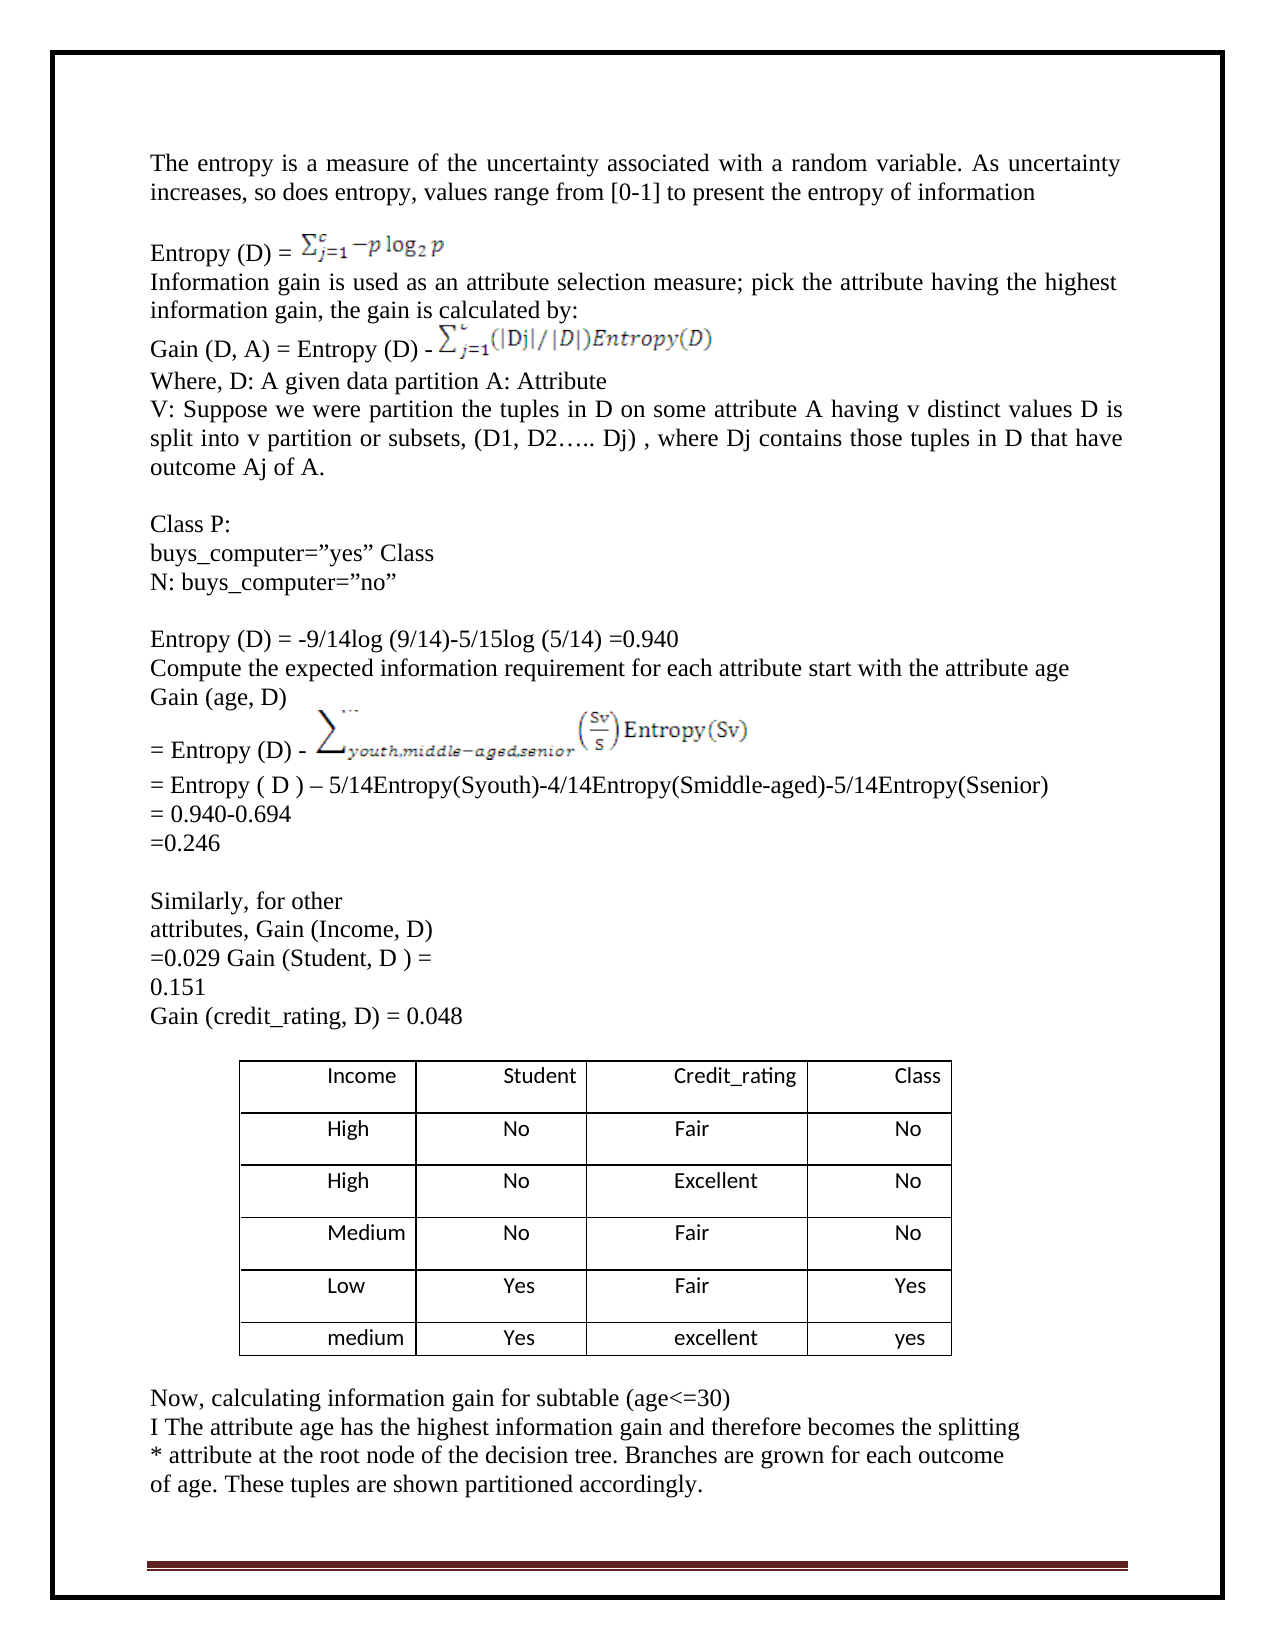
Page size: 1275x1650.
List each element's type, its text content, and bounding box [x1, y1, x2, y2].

table_cell Medium [240, 1218, 415, 1269]
table_cell No [417, 1166, 586, 1217]
table_cell Excellent [587, 1166, 807, 1217]
table_cell No [417, 1218, 586, 1269]
table_cell excellent [587, 1323, 807, 1355]
table_cell No [808, 1166, 951, 1217]
table_cell medium [240, 1323, 415, 1355]
table_cell Yes [808, 1271, 951, 1322]
text Information gain is used as an attribute selection measure; pick the attribute having the highest information gain, the gain is calculated by: [150, 267, 1204, 324]
table_header Student [417, 1062, 586, 1112]
text Gain (credit_rating, D) = 0.048 [150, 1001, 1204, 1029]
text The entropy is a measure of the uncertainty associated with a random variable. As uncertainty increases, so does entropy, values range from [0-1] to present the entropy of information [150, 148, 1122, 206]
text Similarly, for other attributes, Gain (Income, D) =0.029 Gain (Student, D ) = 0.151 [150, 886, 447, 1001]
text V: Suppose we were partition the tuples in D on some attribute A having v distinct values D is split into v partition or subsets, (D1, D2….. Dj) , where Dj contains those tuples in D that have outcome Aj of A. [150, 394, 1126, 481]
table_cell High [240, 1165, 415, 1217]
table_cell Yes [417, 1323, 586, 1355]
table_cell No [808, 1114, 951, 1164]
table_cell No [808, 1218, 951, 1269]
text Gain (D, A) = Entropy (D) - Where, D: A given data partition A: Attribute [150, 326, 713, 394]
text * attribute at the root node of the decision tree. Branches are grown for each outcome of age. These tuples are shown partitioned accordingly. [150, 1441, 1028, 1498]
picture [438, 324, 713, 359]
text Now, calculating information gain for subtable (age<=30) [150, 1383, 1204, 1412]
table_cell Fair [587, 1271, 807, 1322]
picture [316, 710, 747, 760]
table_cell Fair [587, 1114, 807, 1164]
text I The attribute age has the highest information gain and therefore becomes the splitting [150, 1412, 1204, 1441]
table_cell Low [240, 1270, 415, 1322]
table_header Class [808, 1062, 951, 1112]
table_cell No [417, 1114, 586, 1164]
table_cell Yes [417, 1271, 586, 1322]
picture [301, 234, 444, 262]
table_cell Fair [587, 1218, 807, 1269]
text Class P: buys_computer=”yes” Class N: buys_computer=”no” [150, 509, 460, 596]
table_cell yes [808, 1323, 951, 1355]
text Entropy (D) = [150, 235, 1204, 267]
table_header Credit_rating [587, 1062, 807, 1112]
text Entropy (D) = -9/14log (9/14)-5/15log (5/14) =0.940 [150, 624, 1204, 653]
text = Entropy ( D ) – 5/14Entropy(Syouth)-4/14Entropy(Smiddle-aged)-5/14Entropy(Ssenior) [150, 771, 1204, 799]
table_cell High [240, 1113, 415, 1164]
text = 0.940-0.694 [150, 799, 1204, 828]
table_header Income [240, 1062, 415, 1112]
text =0.246 [150, 828, 1204, 857]
text Compute the expected information requirement for each attribute start with the attribute age Gain (age, D) [150, 653, 1124, 711]
